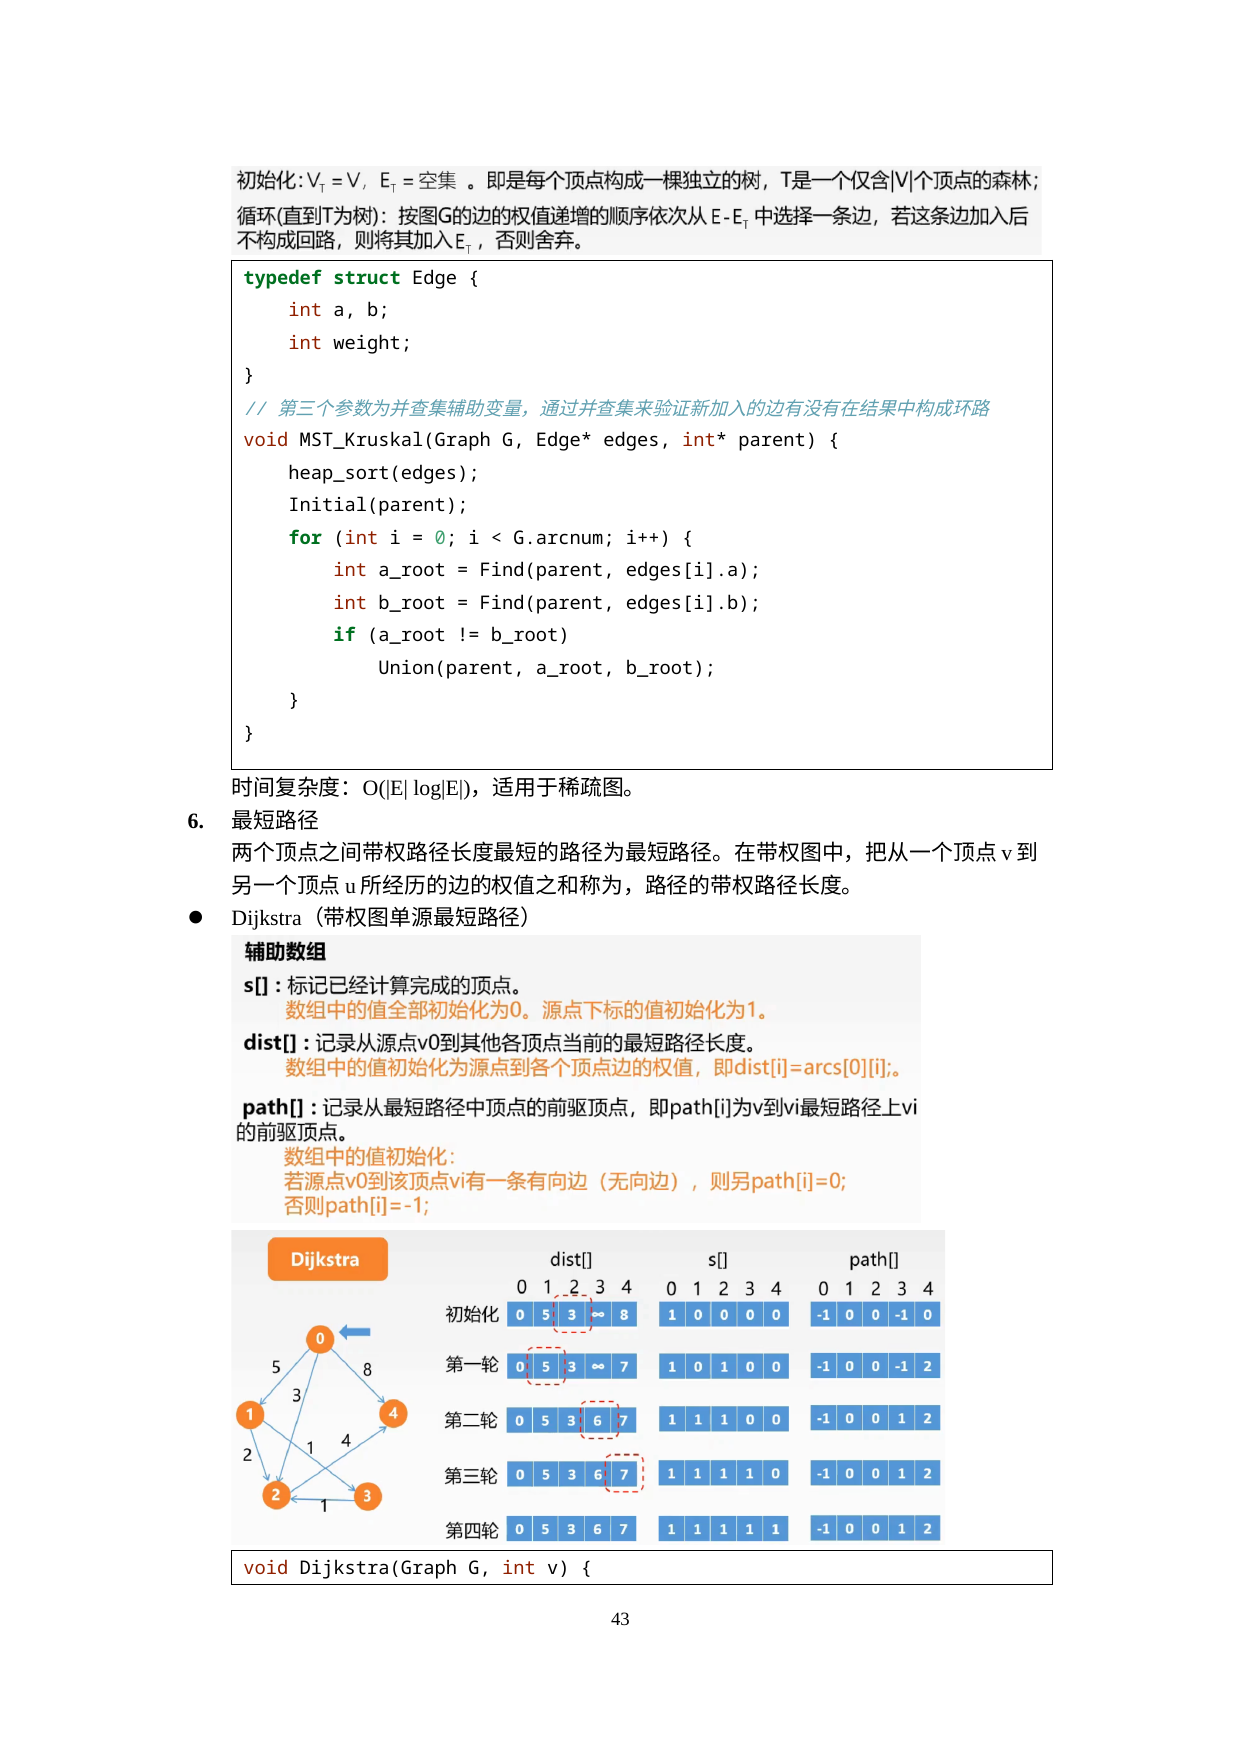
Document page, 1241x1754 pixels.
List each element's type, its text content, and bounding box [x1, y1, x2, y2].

picture [231, 166, 1042, 255]
table_header typedef struct Edge { int a, b; int weight; } // 第三个参数为并查集辅助变量，通过并查集来验证新加入的边有没有在结果中构成环路 void MST_Kruskal(Graph G, Edge* edges, int* parent) { heap_sort(edges); Initial(parent); for (int i = 0; i < G.arcnum; i++) { int a_root = Find(parent, edges[i].a); int b_root = Find(parent, edges[i].b); if (a_root != b_root) Union(parent, a_root, b_root); } } [232, 261, 1052, 769]
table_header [232, 1551, 1052, 1583]
picture [231, 935, 921, 1223]
list 最短路径 [187, 802, 1053, 835]
picture [231, 1230, 946, 1545]
list 两个顶点之间带权路径长度最短的路径为最短路径。在带权图中，把从一个顶点v到另一个顶点u所经历的边的权值之和称为，路径的带权路径长度。 [231, 835, 1053, 900]
list 时间复杂度：O(|E| log|E|)，适用于稀疏图。 [231, 770, 1053, 802]
list Dijkstra（带权图单源最短路径） [187, 900, 1053, 932]
